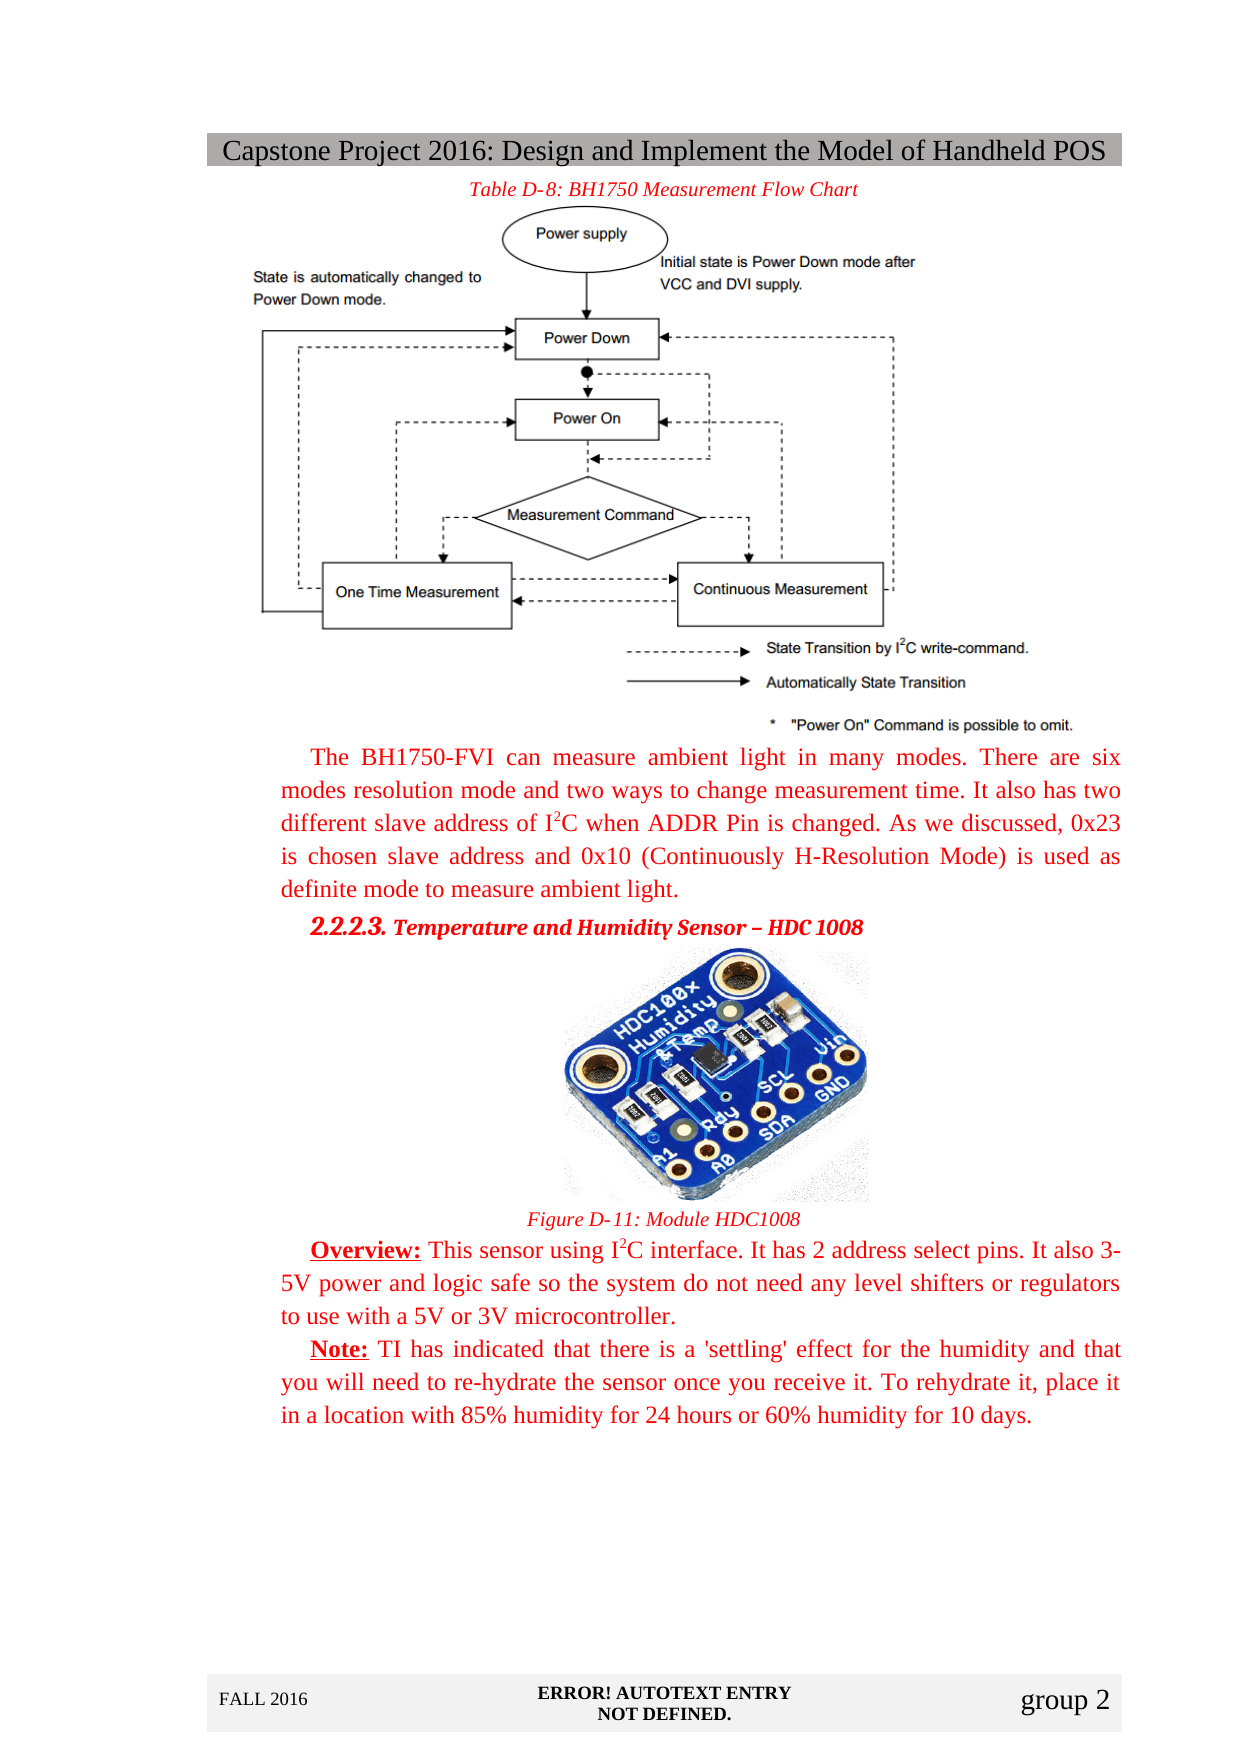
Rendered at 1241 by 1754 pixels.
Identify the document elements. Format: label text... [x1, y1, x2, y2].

text Overview: This sensor using I2C interface. It has 2 address select pins. It also 3-5V power and logic safe so the system do not need any level shifters or regulators to use with a 5V or 3V microcontroller. [281, 1235, 1122, 1329]
text Note: TI has indicated that there is a 'settling' effect for the humidity and that you will need to re-hydrate the sensor once you receive it. To rehydrate it, place it in a location with 85% humidity for 24 hours or 60% humidity for 10 days. [281, 1334, 1122, 1428]
picture [563, 947, 869, 1202]
subtitle Temperature and Humidity Sensor – HDC 1008 [207, 911, 1122, 942]
picture [250, 204, 1079, 738]
text The BH1750-FVI can measure ambient light in many modes. There are six modes resolution mode and two ways to change measurement time. It also has two different slave address of I2C when ADDR Pin is changed. As we discussed, 0x23 is chosen slave address and 0x10 (Continuously H-Resolution Mode) is used as definite mode to measure ambient light. [281, 742, 1122, 903]
